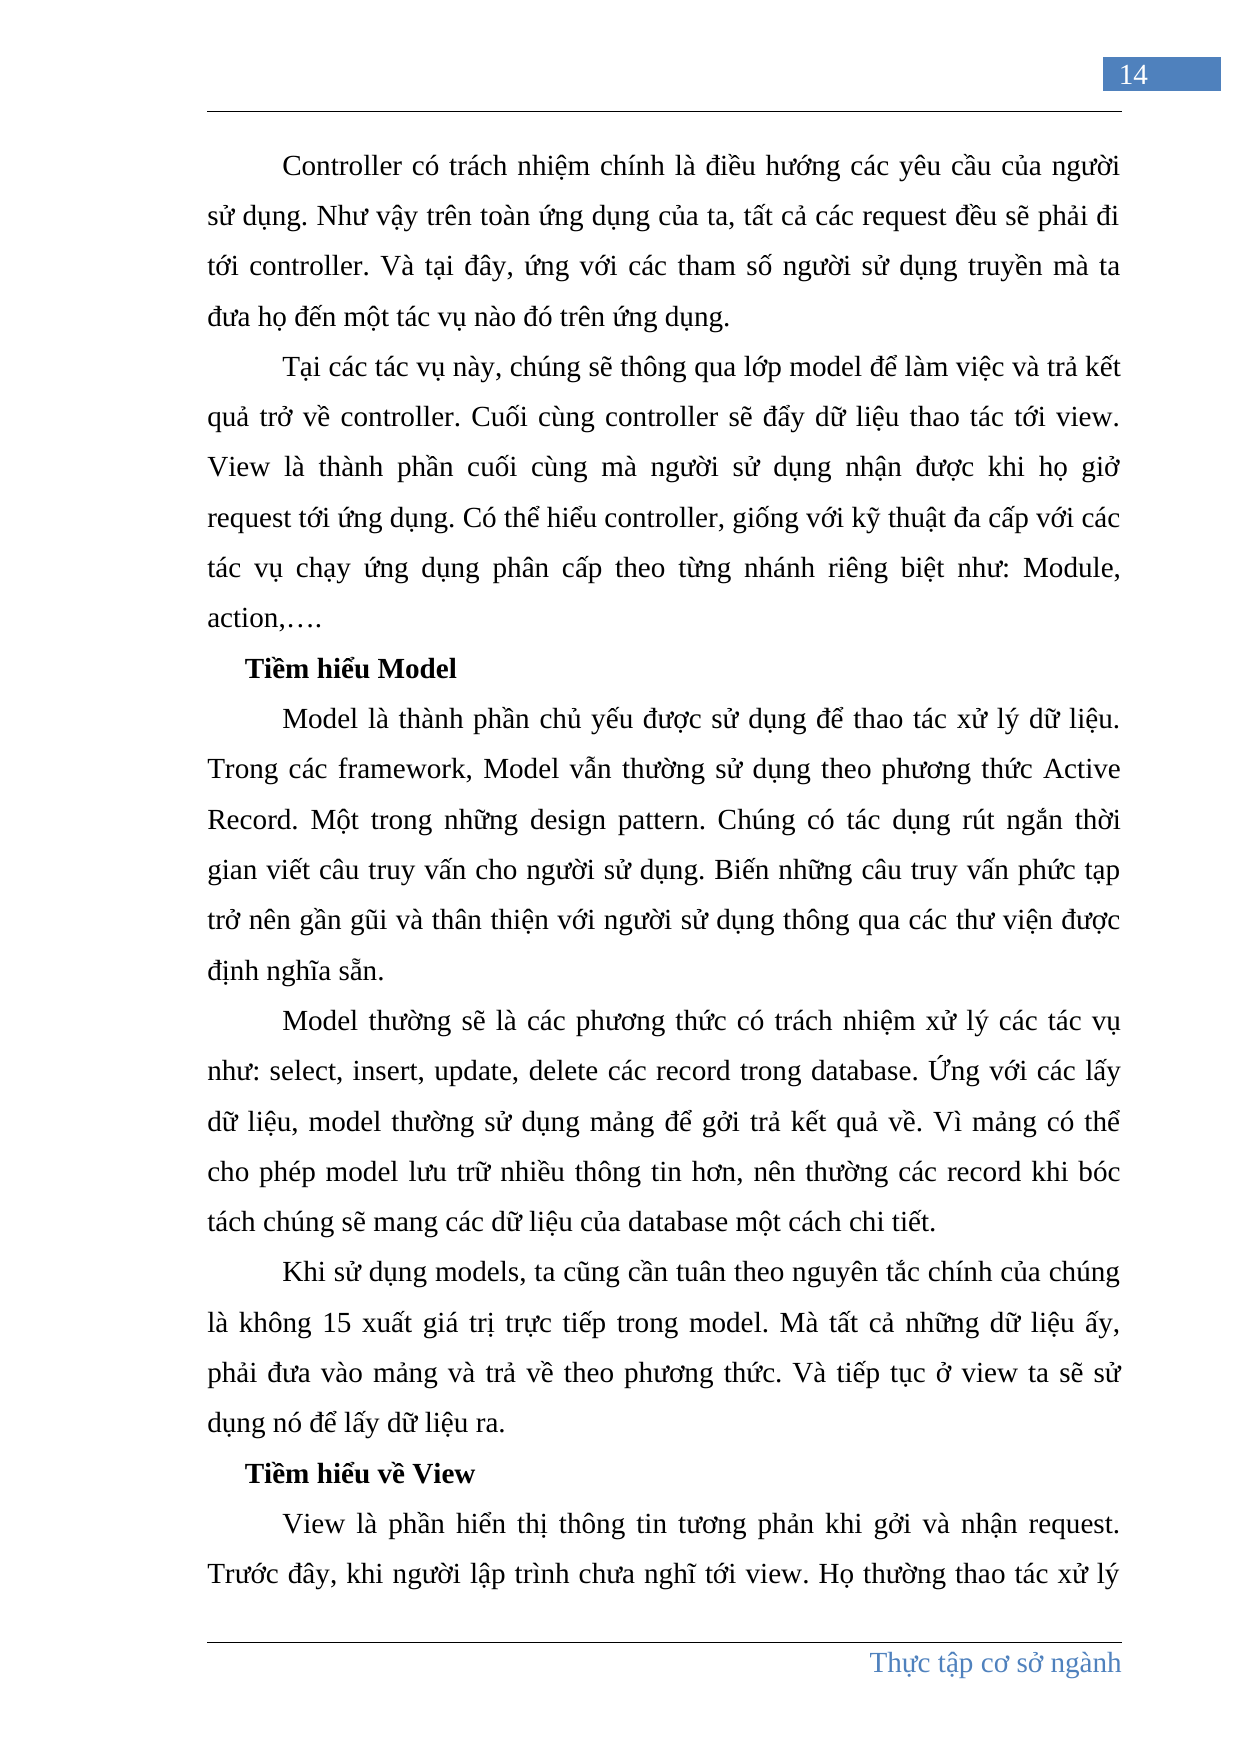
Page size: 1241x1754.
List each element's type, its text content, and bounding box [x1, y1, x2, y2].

text Model là thành phần chủ yếu được sử dụng để thao tác xử lý dữ liệu. Trong các framework, Model vẫn thường sử dụng theo phương thức Active Record. Một trong những design pattern. Chúng có tác dụng rút ngắn thời gian viết câu truy vấn cho người sử dụng. Biến những câu truy vấn phức tạp trở nên gần gũi và thân thiện với người sử dụng thông qua các thư viện được định nghĩa sẵn. [207, 701, 1122, 986]
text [207, 1506, 1122, 1590]
text Tiềm hiểu Model [207, 651, 1122, 684]
text Tiềm hiểu về View [207, 1456, 1122, 1489]
text Tại các tác vụ này, chúng sẽ thông qua lớp model để làm việc và trả kết quả trở về controller. Cuối cùng controller sẽ đẩy dữ liệu thao tác tới view. View là thành phần cuối cùng mà người sử dụng nhận được khi họ giở request tới ứng dụng. Có thể hiểu controller, giống với kỹ thuật đa cấp với các tác vụ chạy ứng dụng phân cấp theo từng nhánh riêng biệt như: Module, action,…. [207, 349, 1122, 634]
text Khi sử dụng models, ta cũng cần tuân theo nguyên tắc chính của chúng là không 15 xuất giá trị trực tiếp trong model. Mà tất cả những dữ liệu ấy, phải đưa vào mảng và trả về theo phương thức. Và tiếp tục ở view ta sẽ sử dụng nó để lấy dữ liệu ra. [207, 1254, 1122, 1439]
text Controller có trách nhiệm chính là điều hướng các yêu cầu của người sử dụng. Như vậy trên toàn ứng dụng của ta, tất cả các request đều sẽ phải đi tới controller. Và tại đây, ứng với các tham số người sử dụng truyền mà ta đưa họ đến một tác vụ nào đó trên ứng dụng. [207, 148, 1122, 332]
text Model thường sẽ là các phương thức có trách nhiệm xử lý các tác vụ như: select, insert, update, delete các record trong database. Ứng với các lấy dữ liệu, model thường sử dụng mảng để gởi trả kết quả về. Vì mảng có thể cho phép model lưu trữ nhiều thông tin hơn, nên thường các record khi bóc tách chúng sẽ mang các dữ liệu của database một cách chi tiết. [207, 1003, 1122, 1238]
